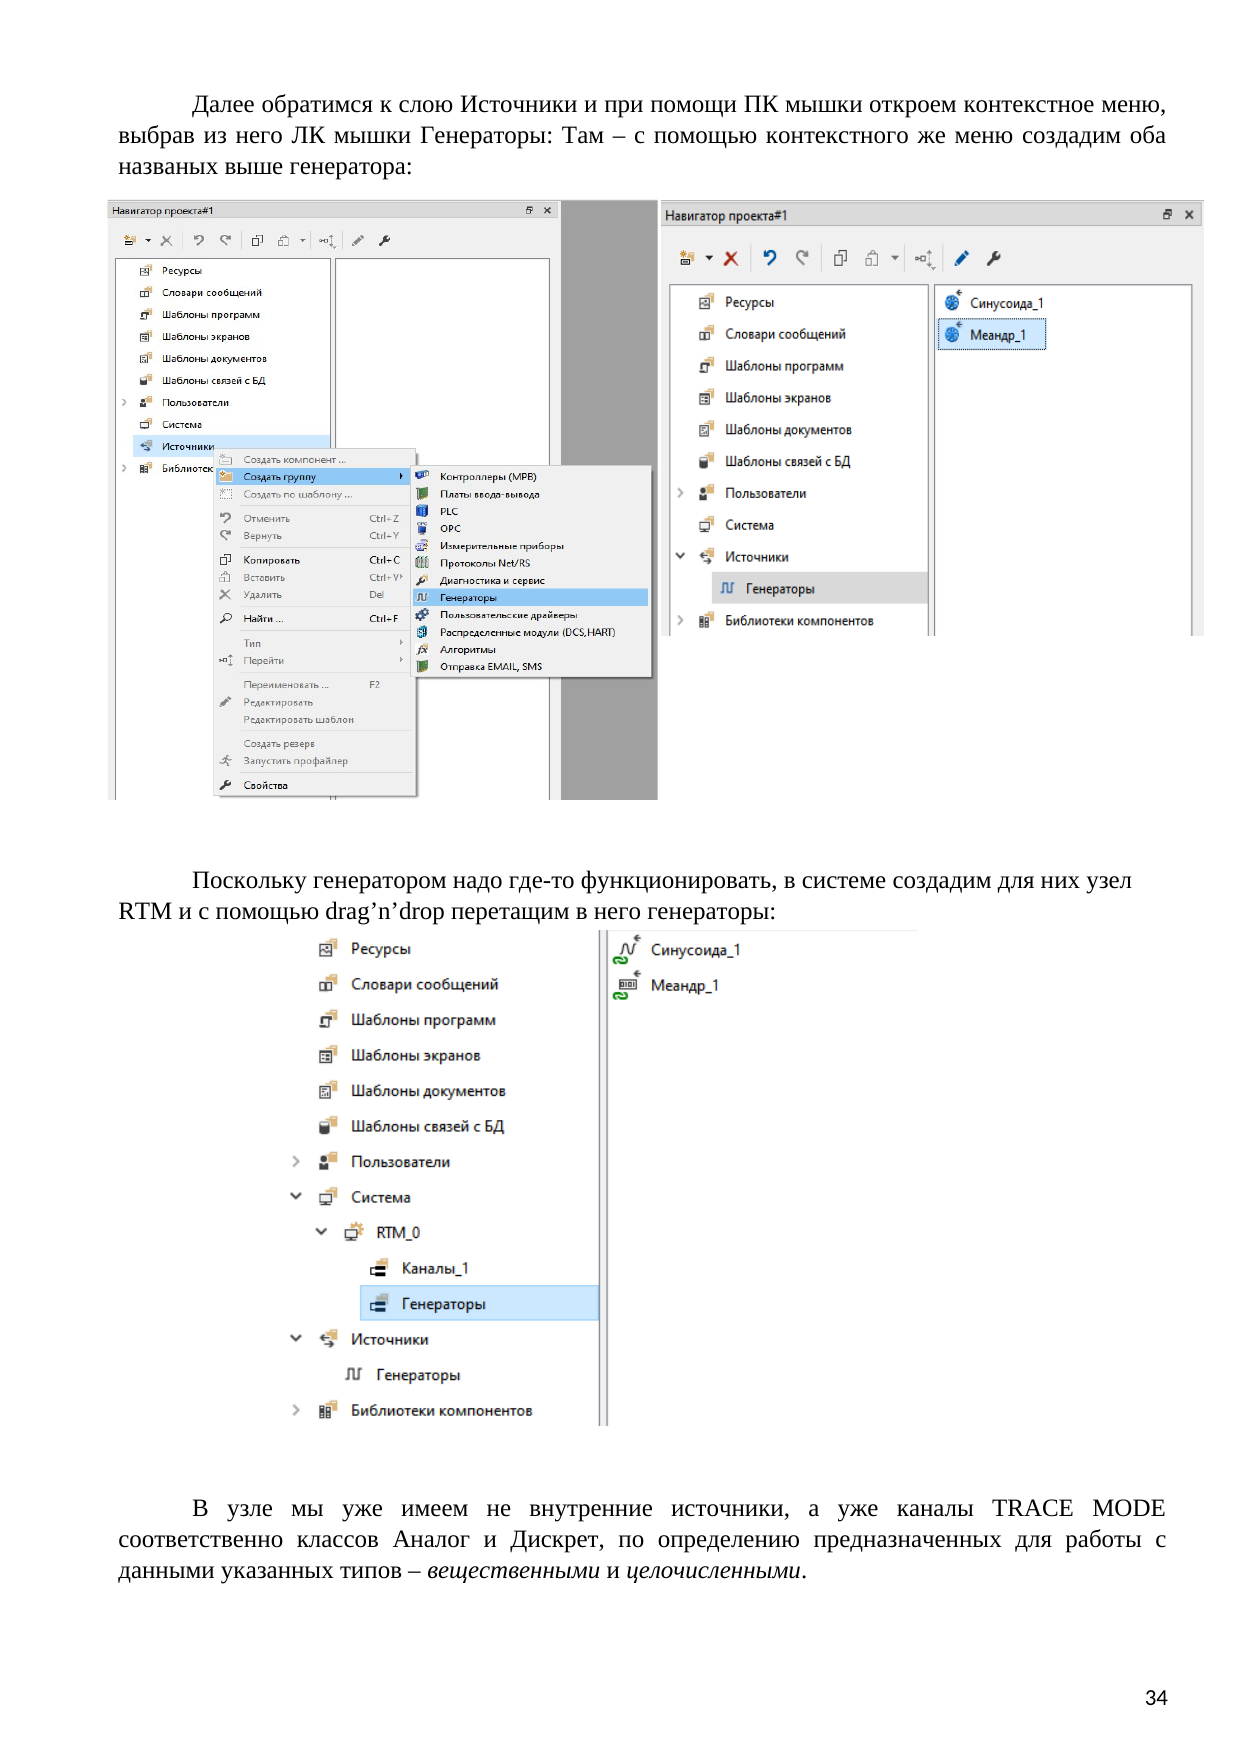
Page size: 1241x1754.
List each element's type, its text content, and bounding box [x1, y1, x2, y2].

text Далее обратимся к слою Источники и при помощи ПК мышки откроем контекстное меню, выбрав из него ЛК мышки Генераторы: Там – с помощью контекстного же меню создадим оба названых выше генератора: [118, 89, 1168, 179]
picture [660, 200, 1204, 634]
text Поскольку генератором надо где-то функционировать, в системе создадим для них узел RTM и с помощью drag’n’drop перетащим в него генераторы: [118, 865, 1168, 925]
text В узле мы уже имеем не внутренние источники, а уже каналы TRACE MODE соответственно классов Аналог и Дискрет, по определению предназначенных для работы с данными указанных типов – вещественными и целочисленными. [118, 1493, 1168, 1584]
picture [289, 930, 919, 1426]
picture [107, 199, 658, 800]
